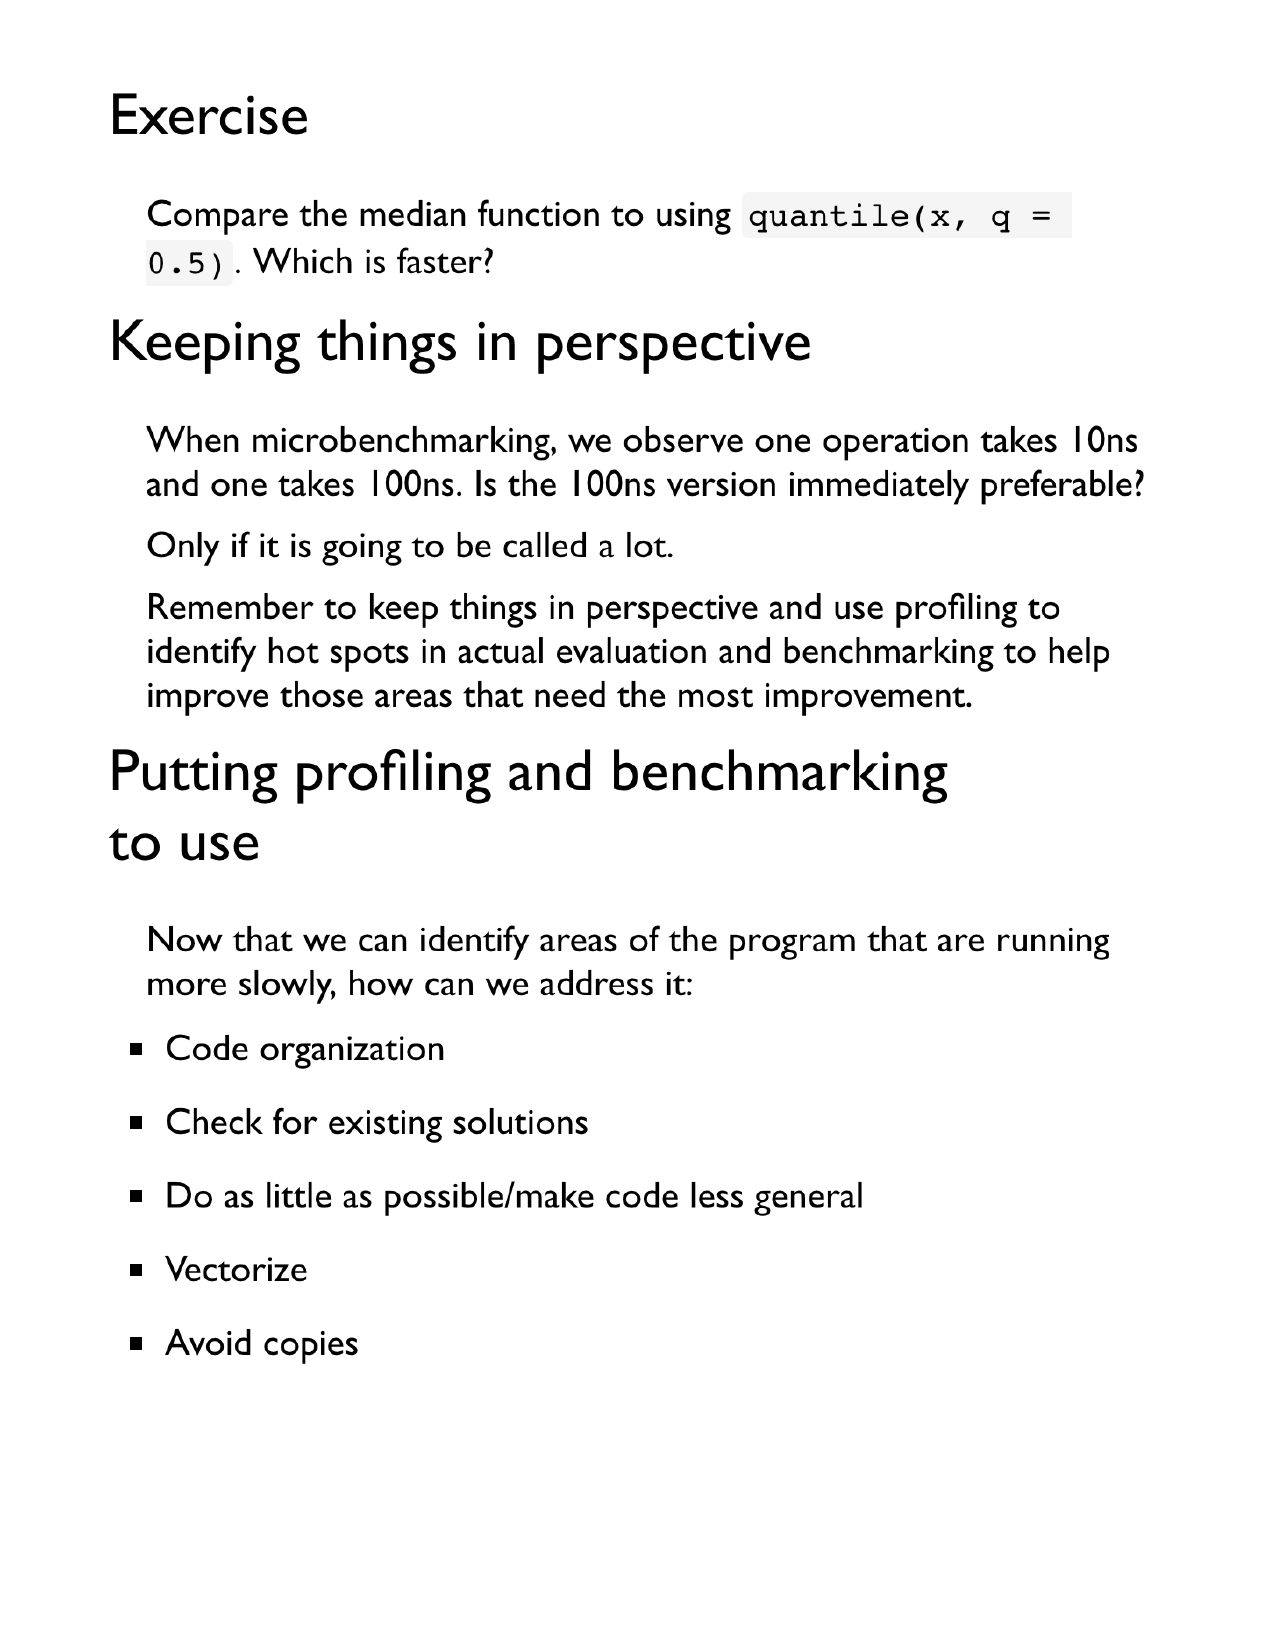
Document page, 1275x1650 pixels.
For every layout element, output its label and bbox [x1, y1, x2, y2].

picture [75, 75, 1200, 1393]
